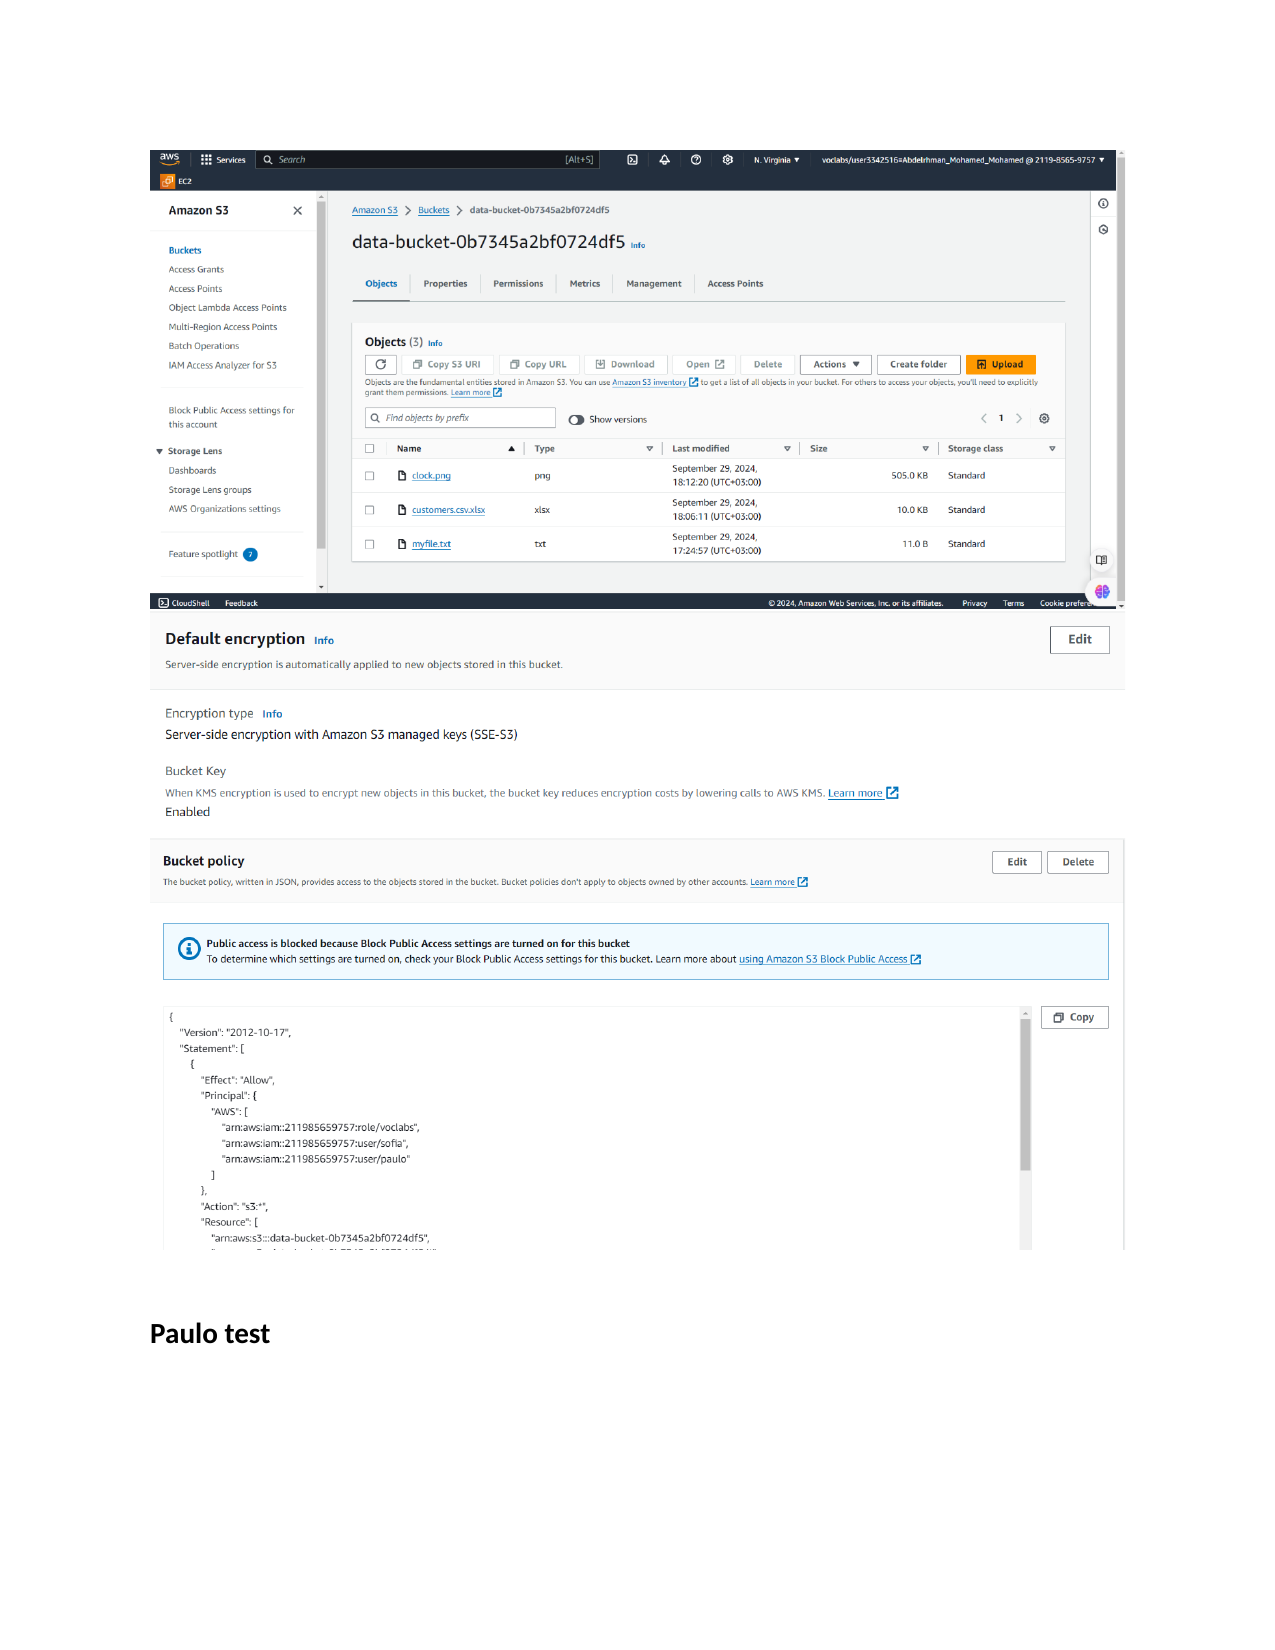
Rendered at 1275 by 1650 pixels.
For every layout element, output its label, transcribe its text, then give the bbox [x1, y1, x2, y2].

picture [150, 838, 1125, 1250]
picture [150, 150, 1125, 609]
picture [150, 611, 1125, 837]
text Paulo test [150, 1315, 1125, 1351]
